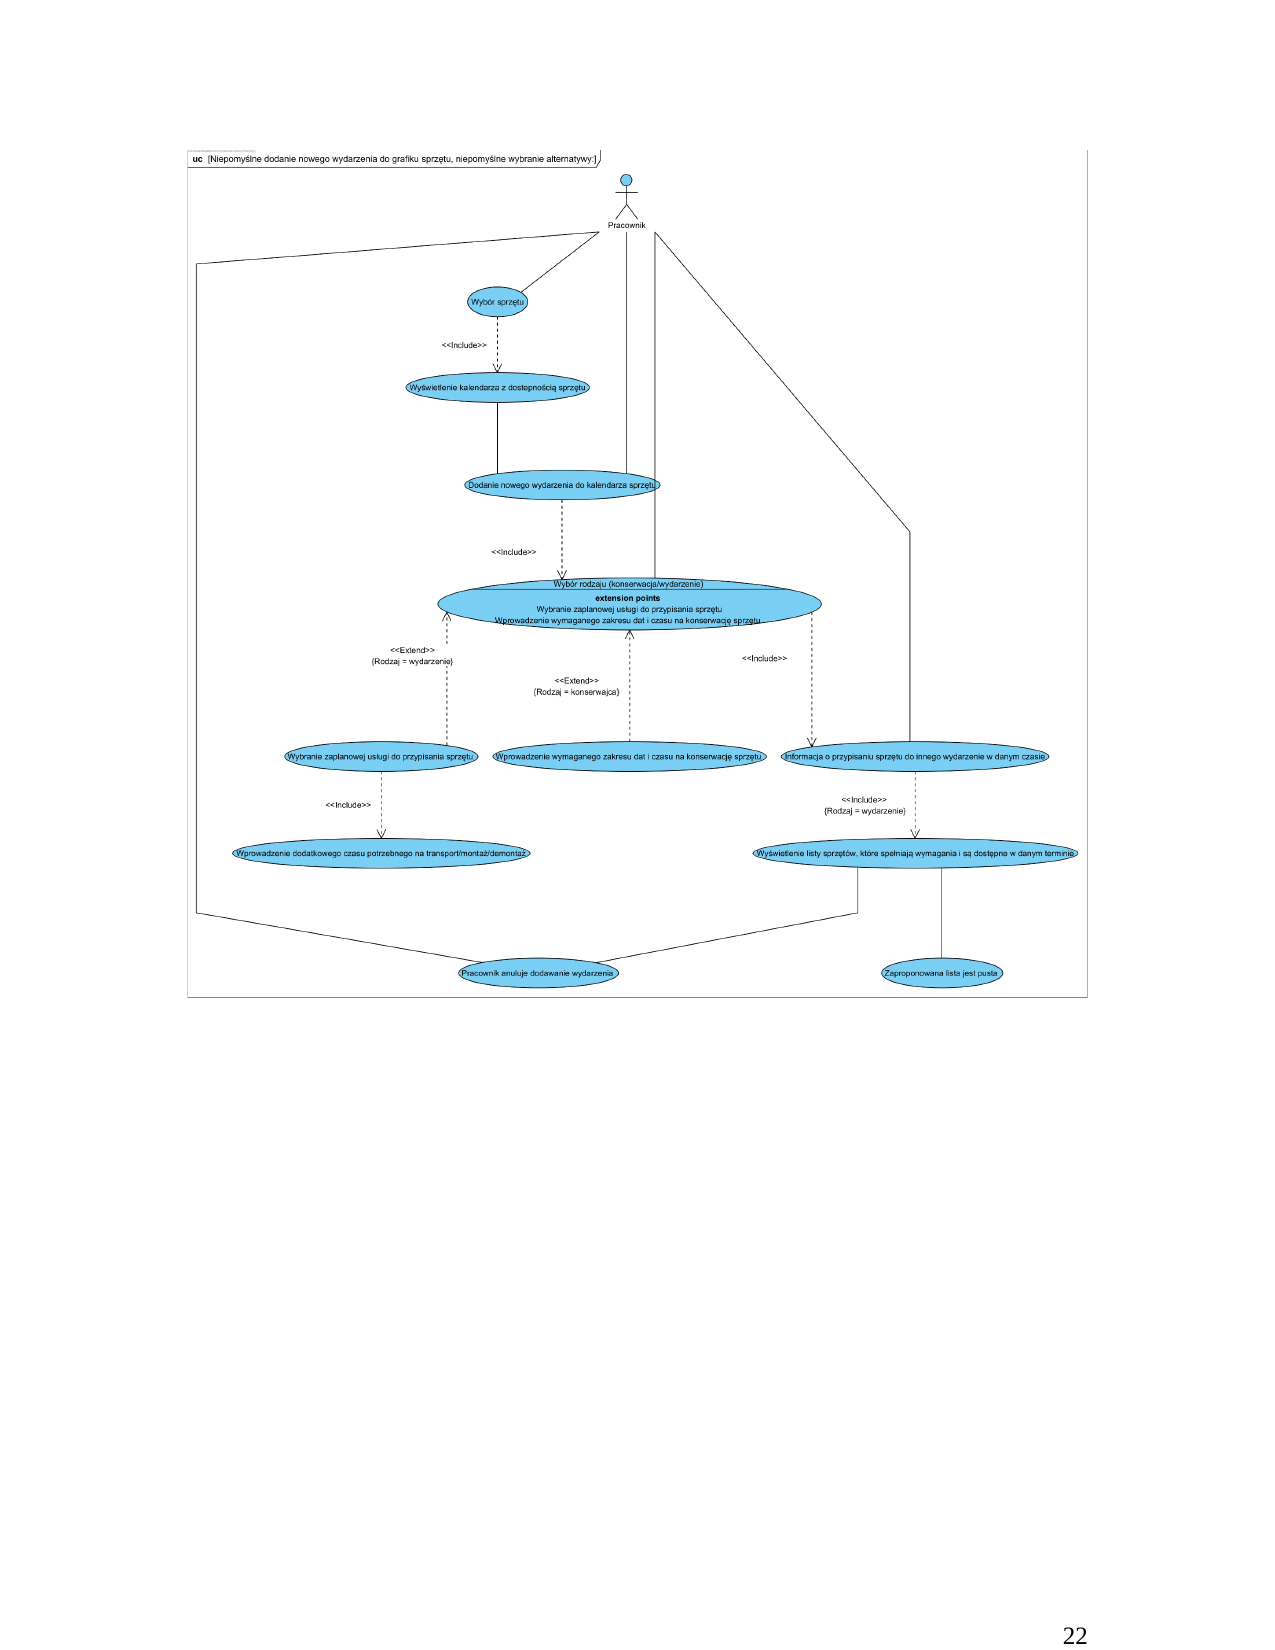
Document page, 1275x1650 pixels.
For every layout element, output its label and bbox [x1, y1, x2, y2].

picture [187, 150, 1088, 998]
